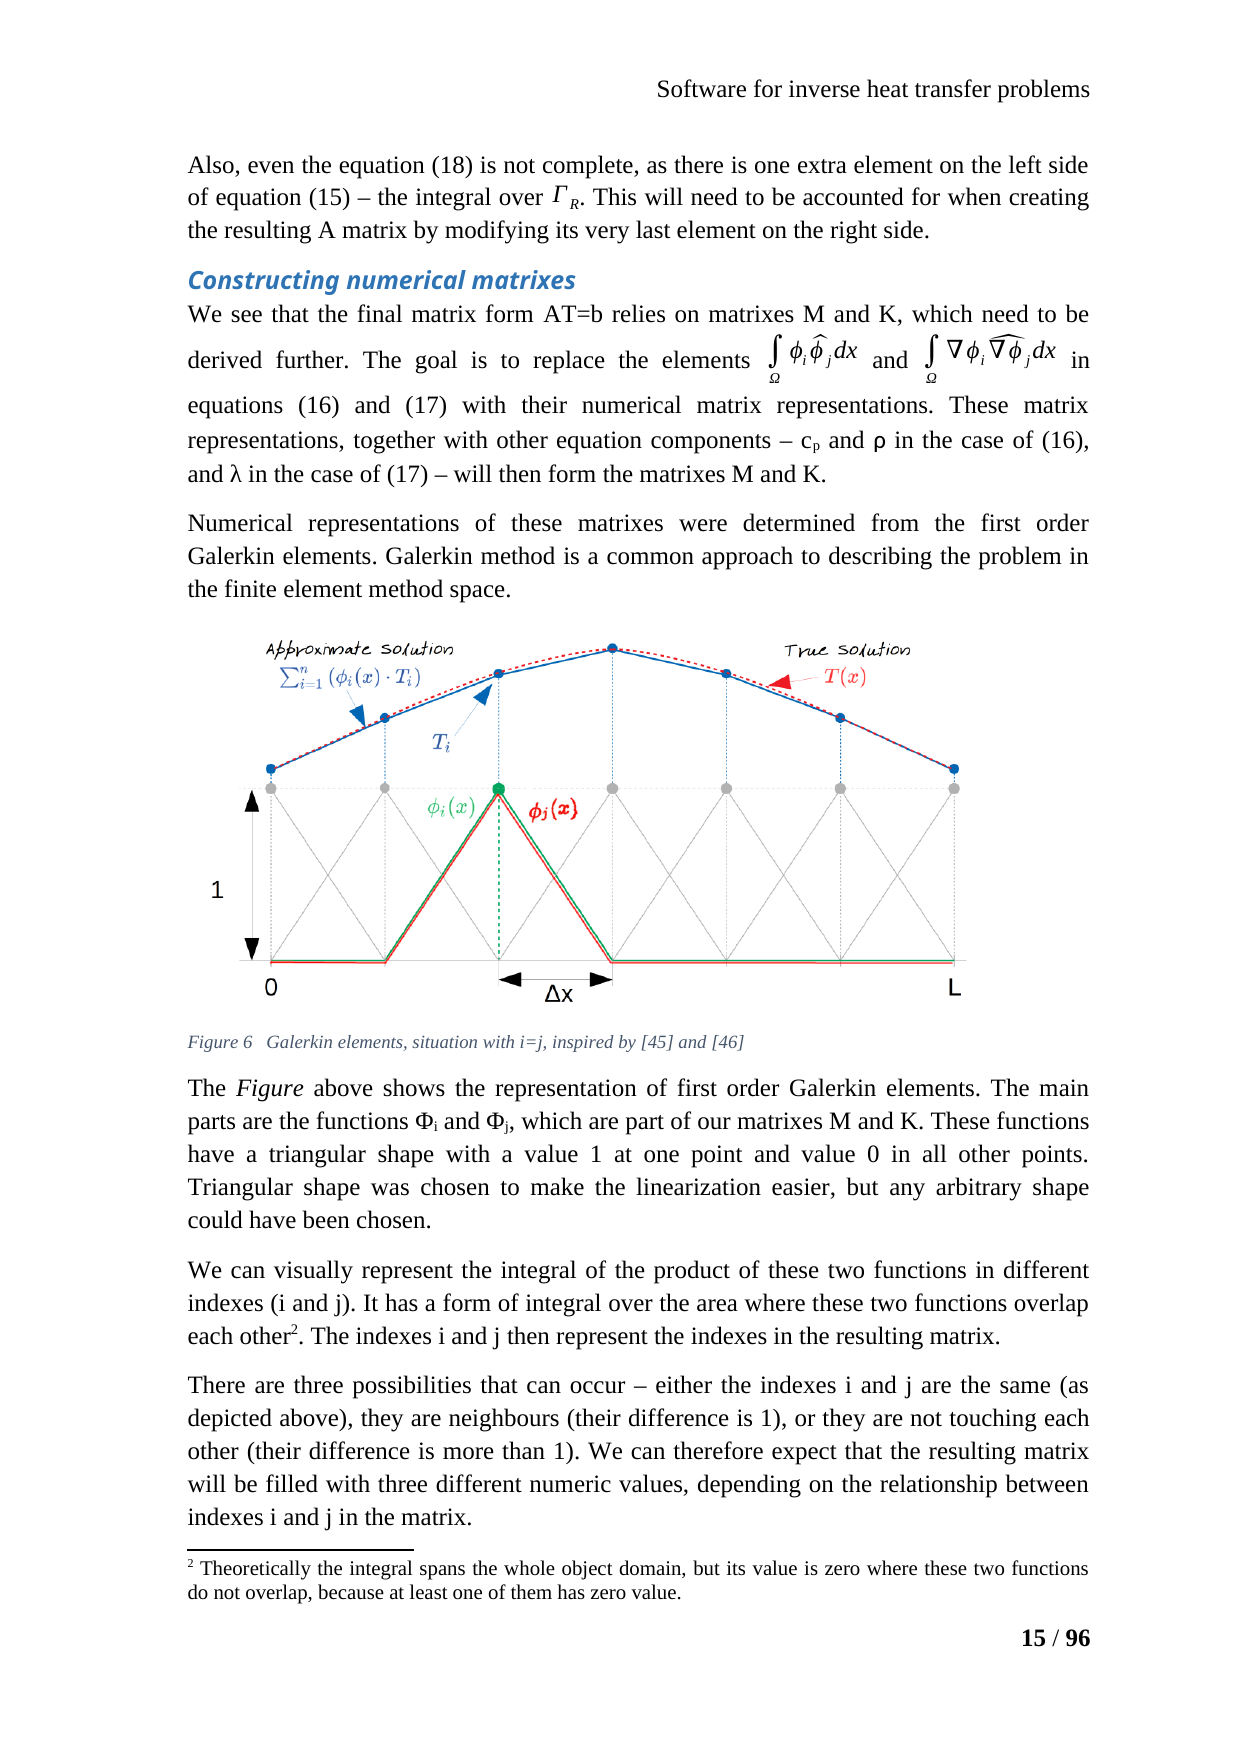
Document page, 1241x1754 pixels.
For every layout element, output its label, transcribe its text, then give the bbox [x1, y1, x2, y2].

subtitle Constructing numerical matrixes [187, 262, 1090, 296]
picture [187, 624, 983, 1010]
text Numerical representations of these matrixes were determined from the first order Galerkin elements. Galerkin method is a common approach to describing the problem in the finite element method space. [187, 508, 1090, 603]
text Also, even the equation (18) is not complete, as there is one extra element on the left side of equation (15) – the integral over . This will need to be accounted for when creating the resulting A matrix by modifying its very last element on the right side. [187, 150, 1090, 243]
text The Figure above shows the representation of first order Galerkin elements. The main parts are the functions Φi and Φj, which are part of our matrixes M and K. These functions have a triangular shape with a value 1 at one point and value 0 in all other points. Triangular shape was chosen to make the linearization easier, but any arbitrary shape could have been chosen. [187, 1073, 1090, 1234]
text Figure 6 Galerkin elements, situation with i=j, inspired by [45] and [46] [187, 1031, 1090, 1052]
text We see that the final matrix form AT=b relies on matrixes M and K, which need to be derived further. The goal is to replace the elements and in equations (16) and (17) with their numerical matrix representations. These matrix representations, together with other equation components – cp and ρ in the case of (16), and λ in the case of (17) – will then form the matrixes M and K. [187, 299, 1090, 487]
text We can visually represent the integral of the product of these two functions in different indexes (i and j). It has a form of integral over the area where these two functions overlap each other. The indexes i and j then represent the indexes in the resulting matrix. [187, 1255, 1090, 1349]
text There are three possibilities that can occur – either the indexes i and j are the same (as depicted above), they are neighbours (their difference is 1), or they are not touching each other (their difference is more than 1). We can therefore expect that the resulting matrix will be filled with three different numeric values, depending on the relationship between indexes i and j in the matrix. [187, 1370, 1090, 1531]
